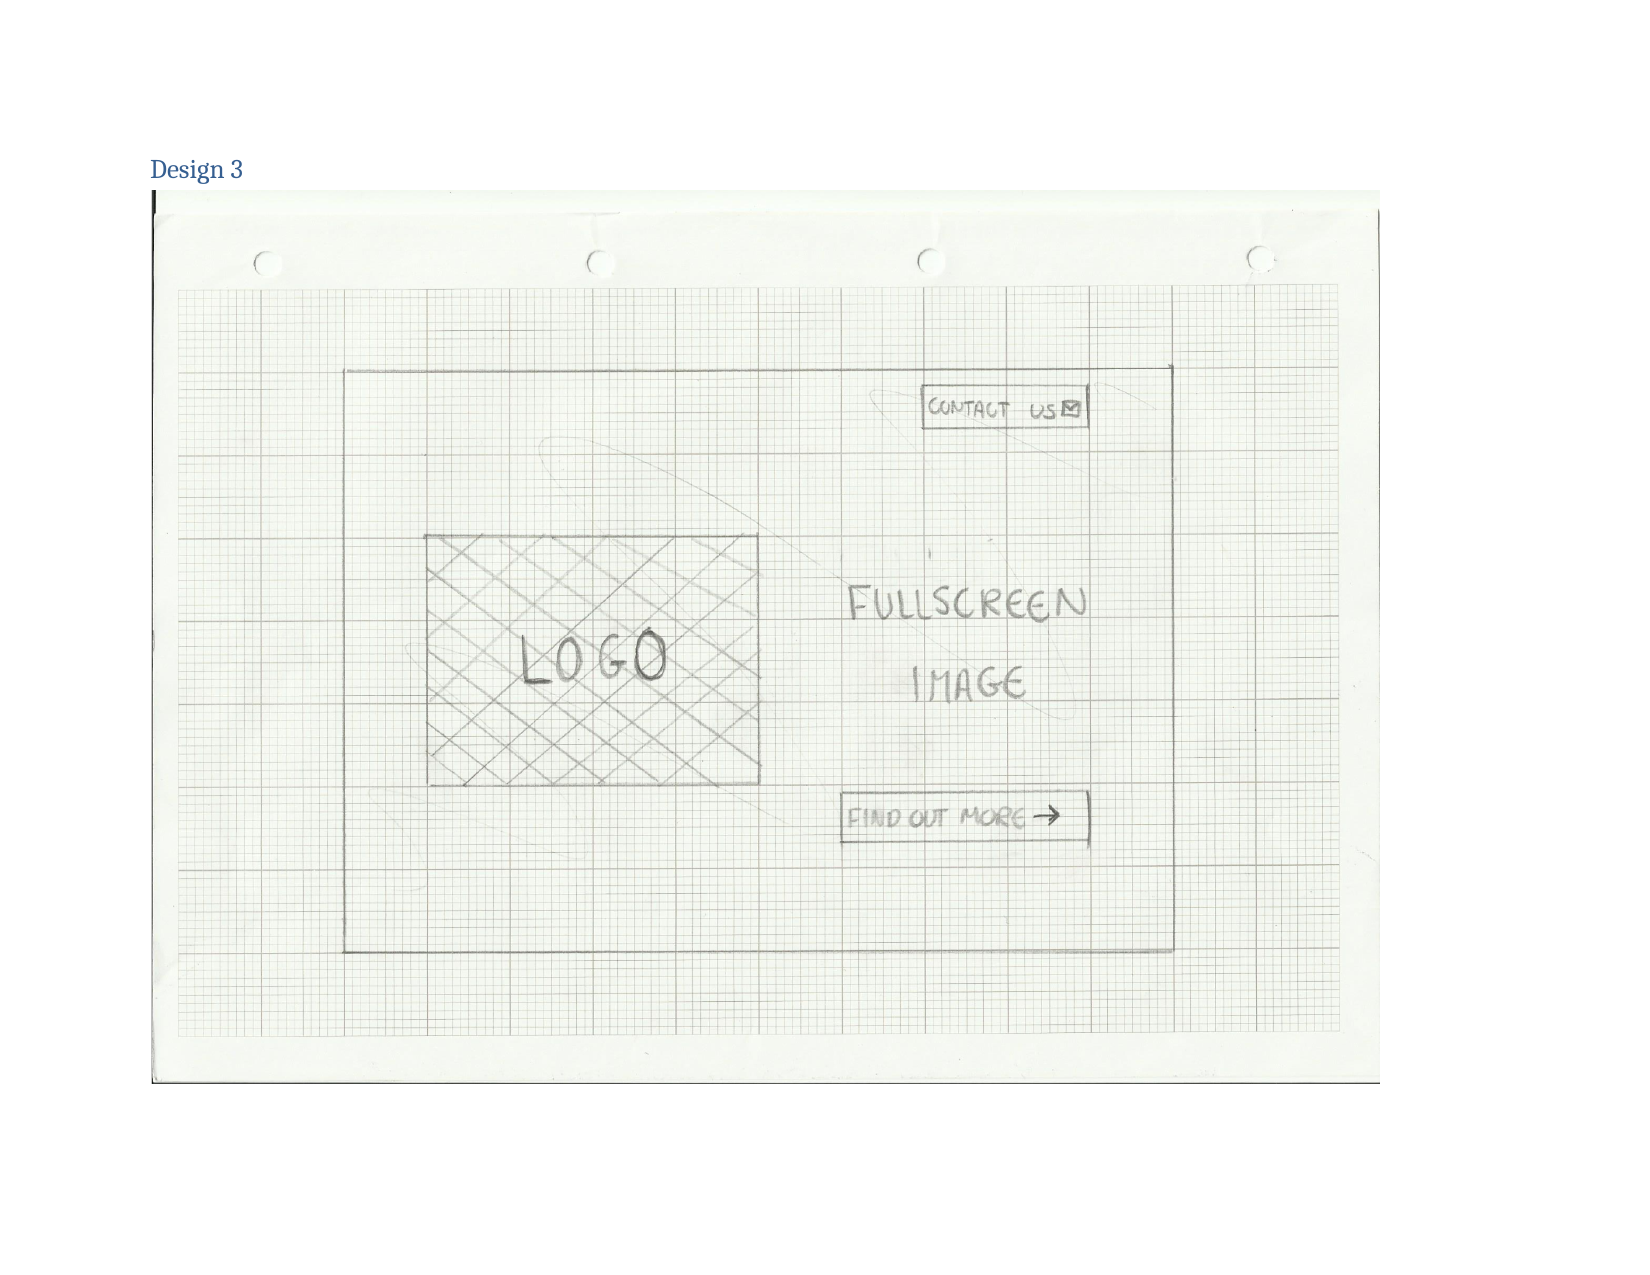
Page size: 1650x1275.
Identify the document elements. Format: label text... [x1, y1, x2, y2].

subtitle Design 3 [150, 154, 1500, 185]
picture [153, 191, 1379, 1083]
